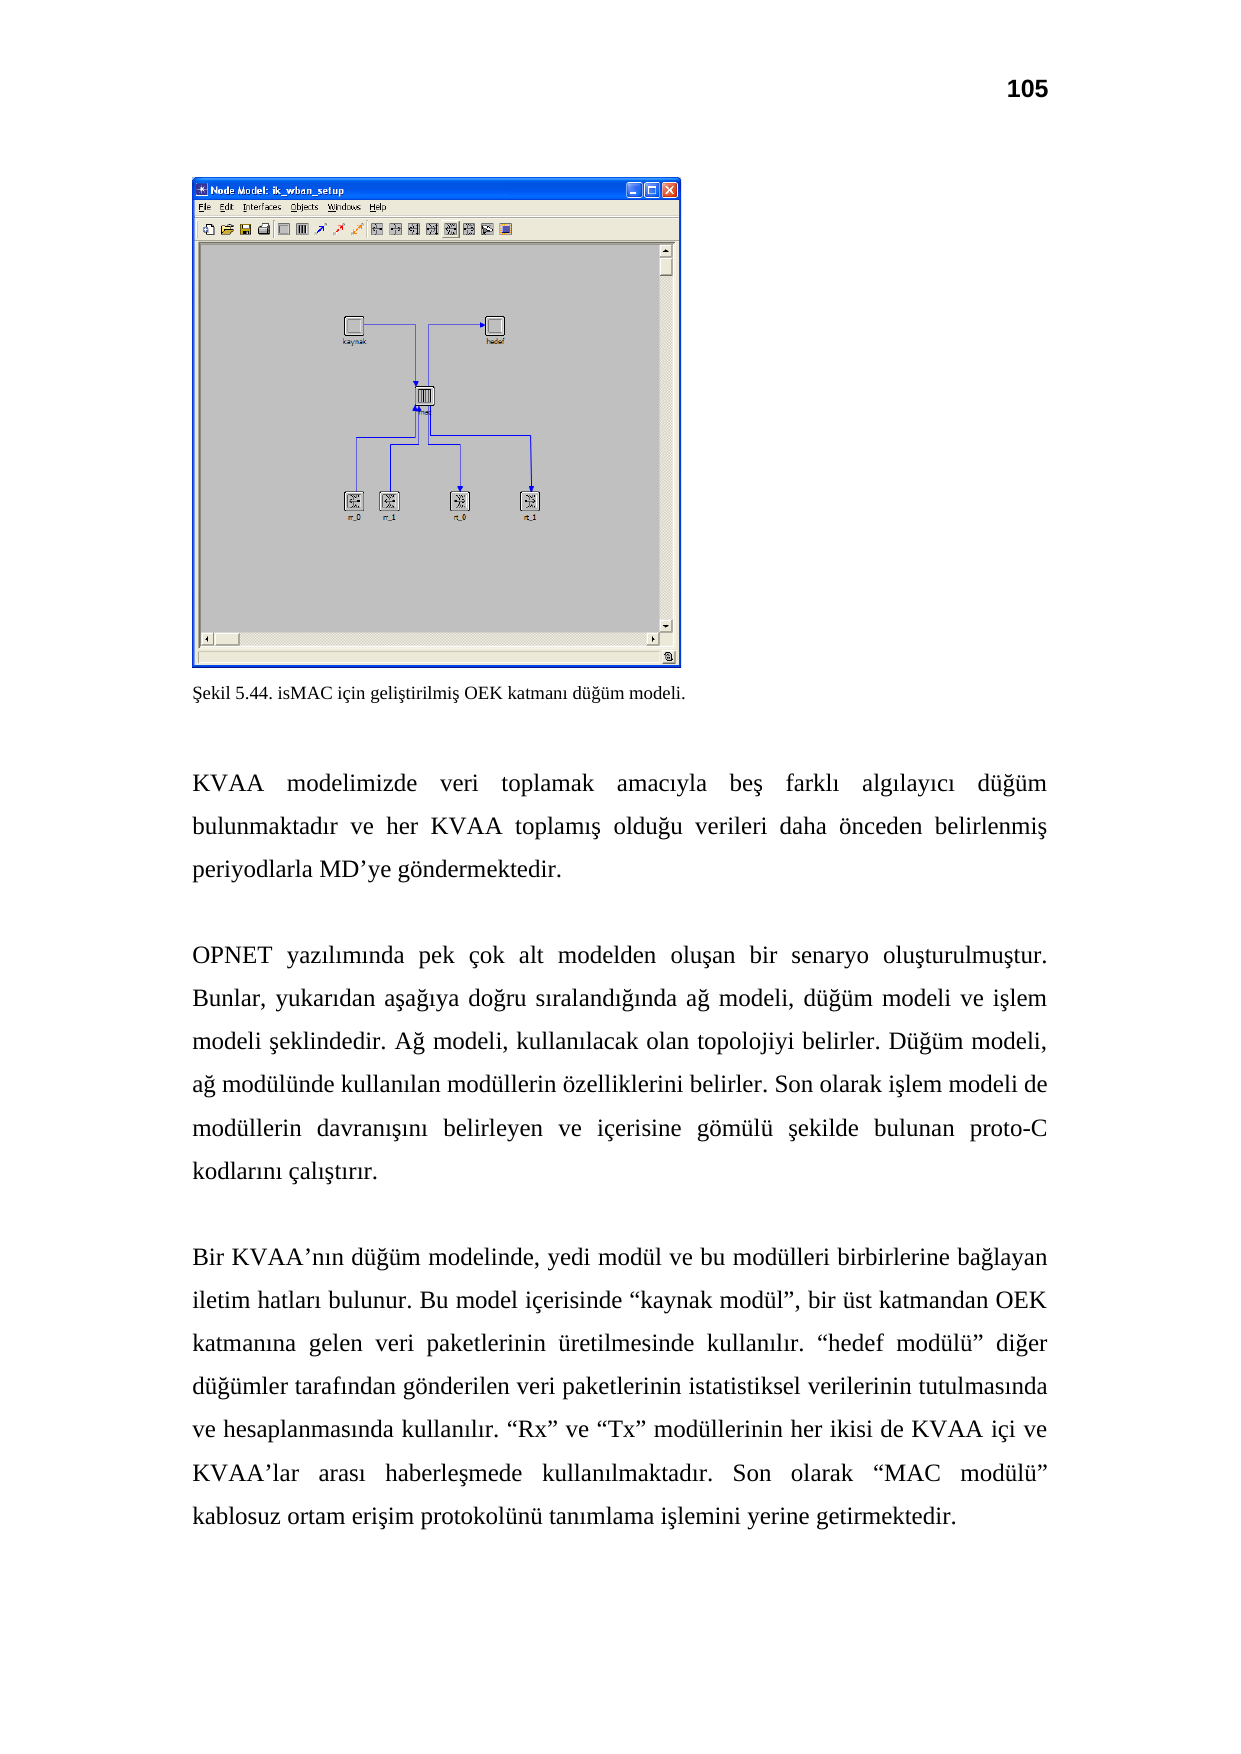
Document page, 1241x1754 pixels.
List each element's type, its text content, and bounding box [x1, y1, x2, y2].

text KVAA modelimizde veri toplamak amacıyla beş farklı algılayıcı düğüm bulunmaktadır ve her KVAA toplamış olduğu verileri daha önceden belirlenmiş periyodlarla MD’ye göndermektedir. [192, 768, 1048, 883]
text Bir KVAA’nın düğüm modelinde, yedi modül ve bu modülleri birbirlerine bağlayan iletim hatları bulunur. Bu model içerisinde “kaynak modül”, bir üst katmandan OEK katmanına gelen veri paketlerinin üretilmesinde kullanılır. “hedef modülü” diğer düğümler tarafından gönderilen veri paketlerinin istatistiksel verilerinin tutulmasında ve hesaplanmasında kullanılır. “Rx” ve “Tx” modüllerinin her ikisi de KVAA içi ve KVAA’lar arası haberleşmede kullanılmaktadır. Son olarak “MAC modülü” kablosuz ortam erişim protokolünü tanımlama işlemini yerine getirmektedir. [192, 1242, 1048, 1529]
picture [192, 177, 682, 668]
text OPNET yazılımında pek çok alt modelden oluşan bir senaryo oluşturulmuştur. Bunlar, yukarıdan aşağıya doğru sıralandığında ağ modeli, düğüm modeli ve işlem modeli şeklindedir. Ağ modeli, kullanılacak olan topolojiyi belirler. Düğüm modeli, ağ modülünde kullanılan modüllerin özelliklerini belirler. Son olarak işlem modeli de modüllerin davranışını belirleyen ve içerisine gömülü şekilde bulunan proto-C kodlarını çalıştırır. [192, 940, 1048, 1184]
